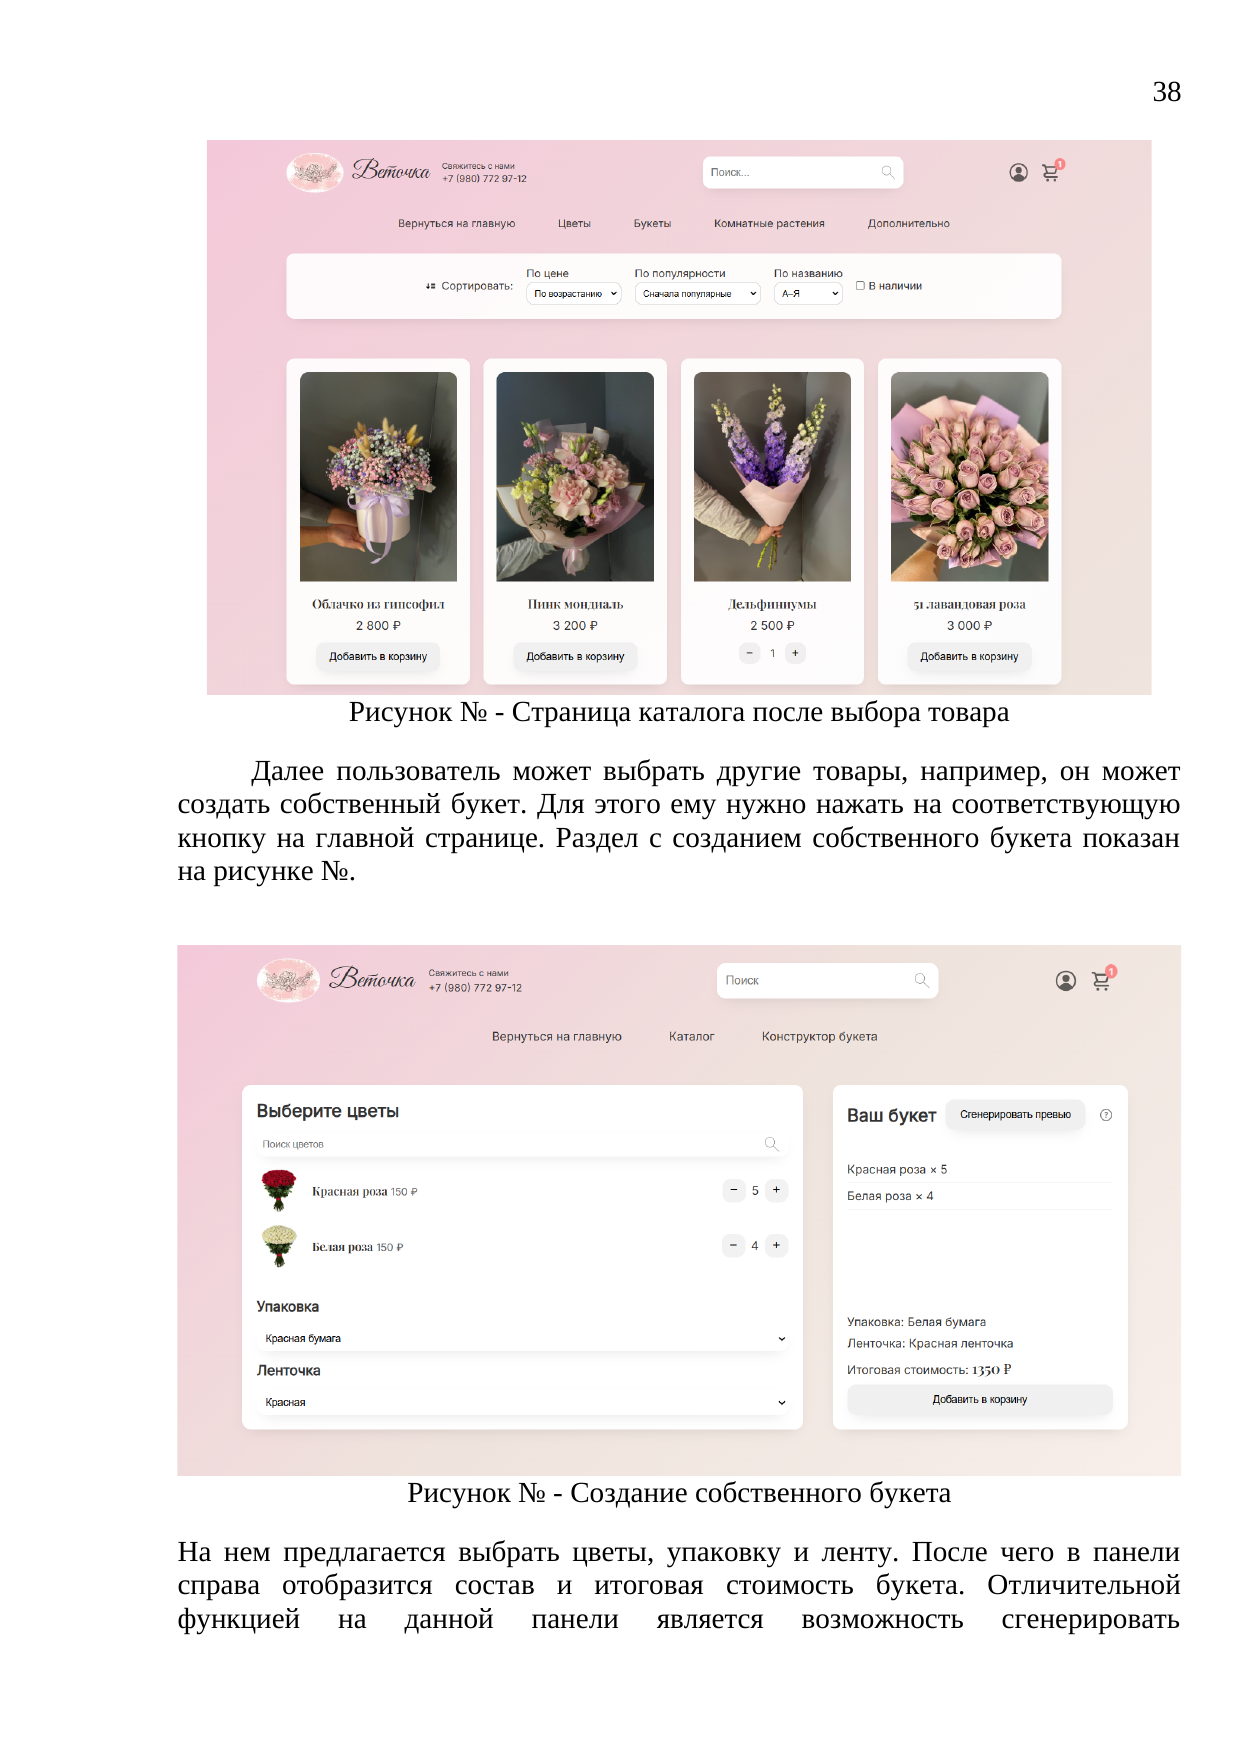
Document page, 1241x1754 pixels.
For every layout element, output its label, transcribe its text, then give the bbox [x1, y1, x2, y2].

text Рисунок № - Страница каталога после выбора товара [177, 694, 1181, 728]
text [177, 1534, 1181, 1634]
text Рисунок № - Создание собственного букета [177, 1476, 1181, 1509]
picture [206, 140, 1152, 695]
text Далее пользователь может выбрать другие товары, например, он может создать собственный букет. Для этого ему нужно нажать на соответствующую кнопку на главной странице. Раздел с созданием собственного букета показан на рисунке №. [177, 753, 1181, 887]
picture [177, 945, 1182, 1476]
